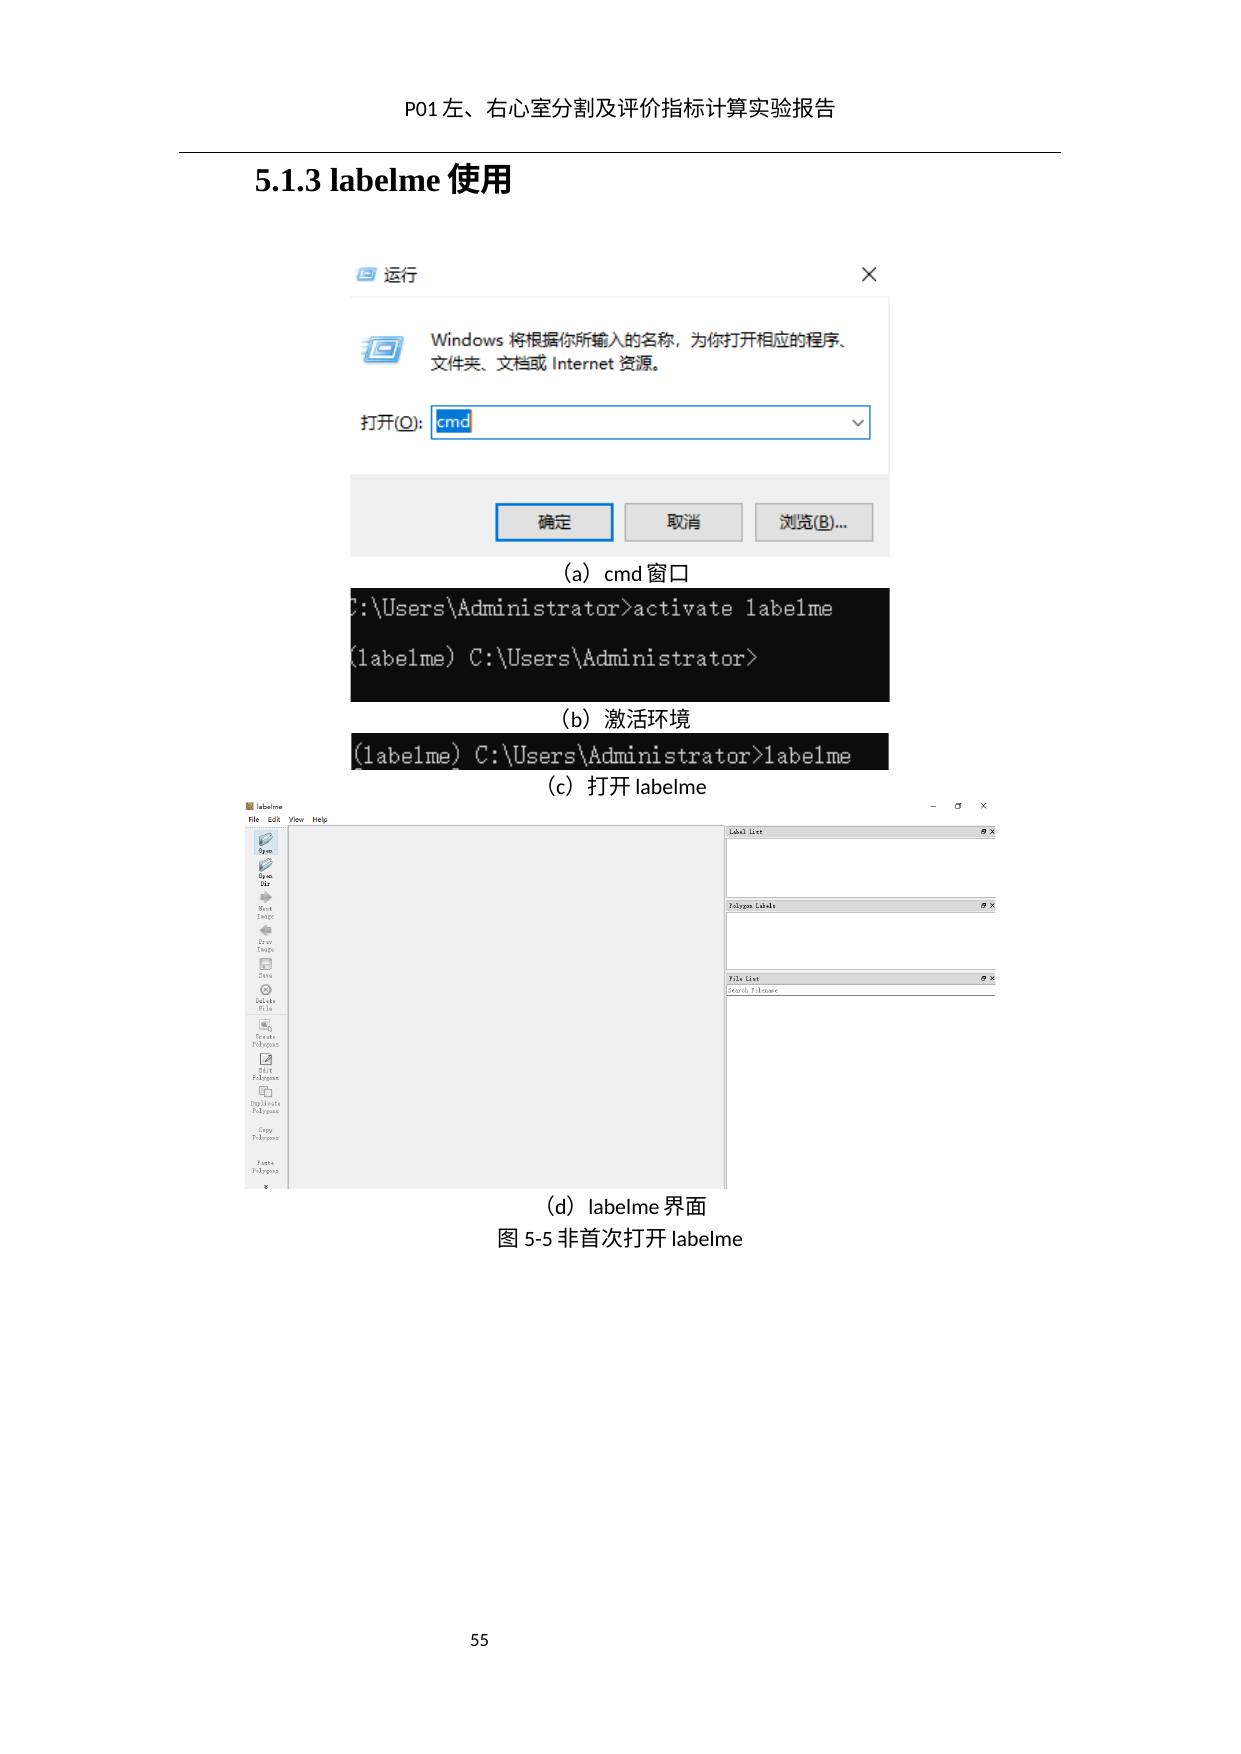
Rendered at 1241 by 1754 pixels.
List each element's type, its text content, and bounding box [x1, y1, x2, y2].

text （a）cmd窗口 [187, 556, 1053, 588]
picture [351, 733, 889, 770]
picture [244, 800, 996, 1189]
text （b）激活环境 [187, 702, 1053, 734]
picture [350, 262, 890, 557]
text 图5-5 非首次打开labelme [187, 1221, 1053, 1252]
subtitle 5.1.3 labelme使用 [187, 153, 1053, 201]
picture [350, 588, 890, 702]
text （d）labelme界面 [187, 1189, 1053, 1221]
text （c）打开labelme [187, 769, 1053, 801]
